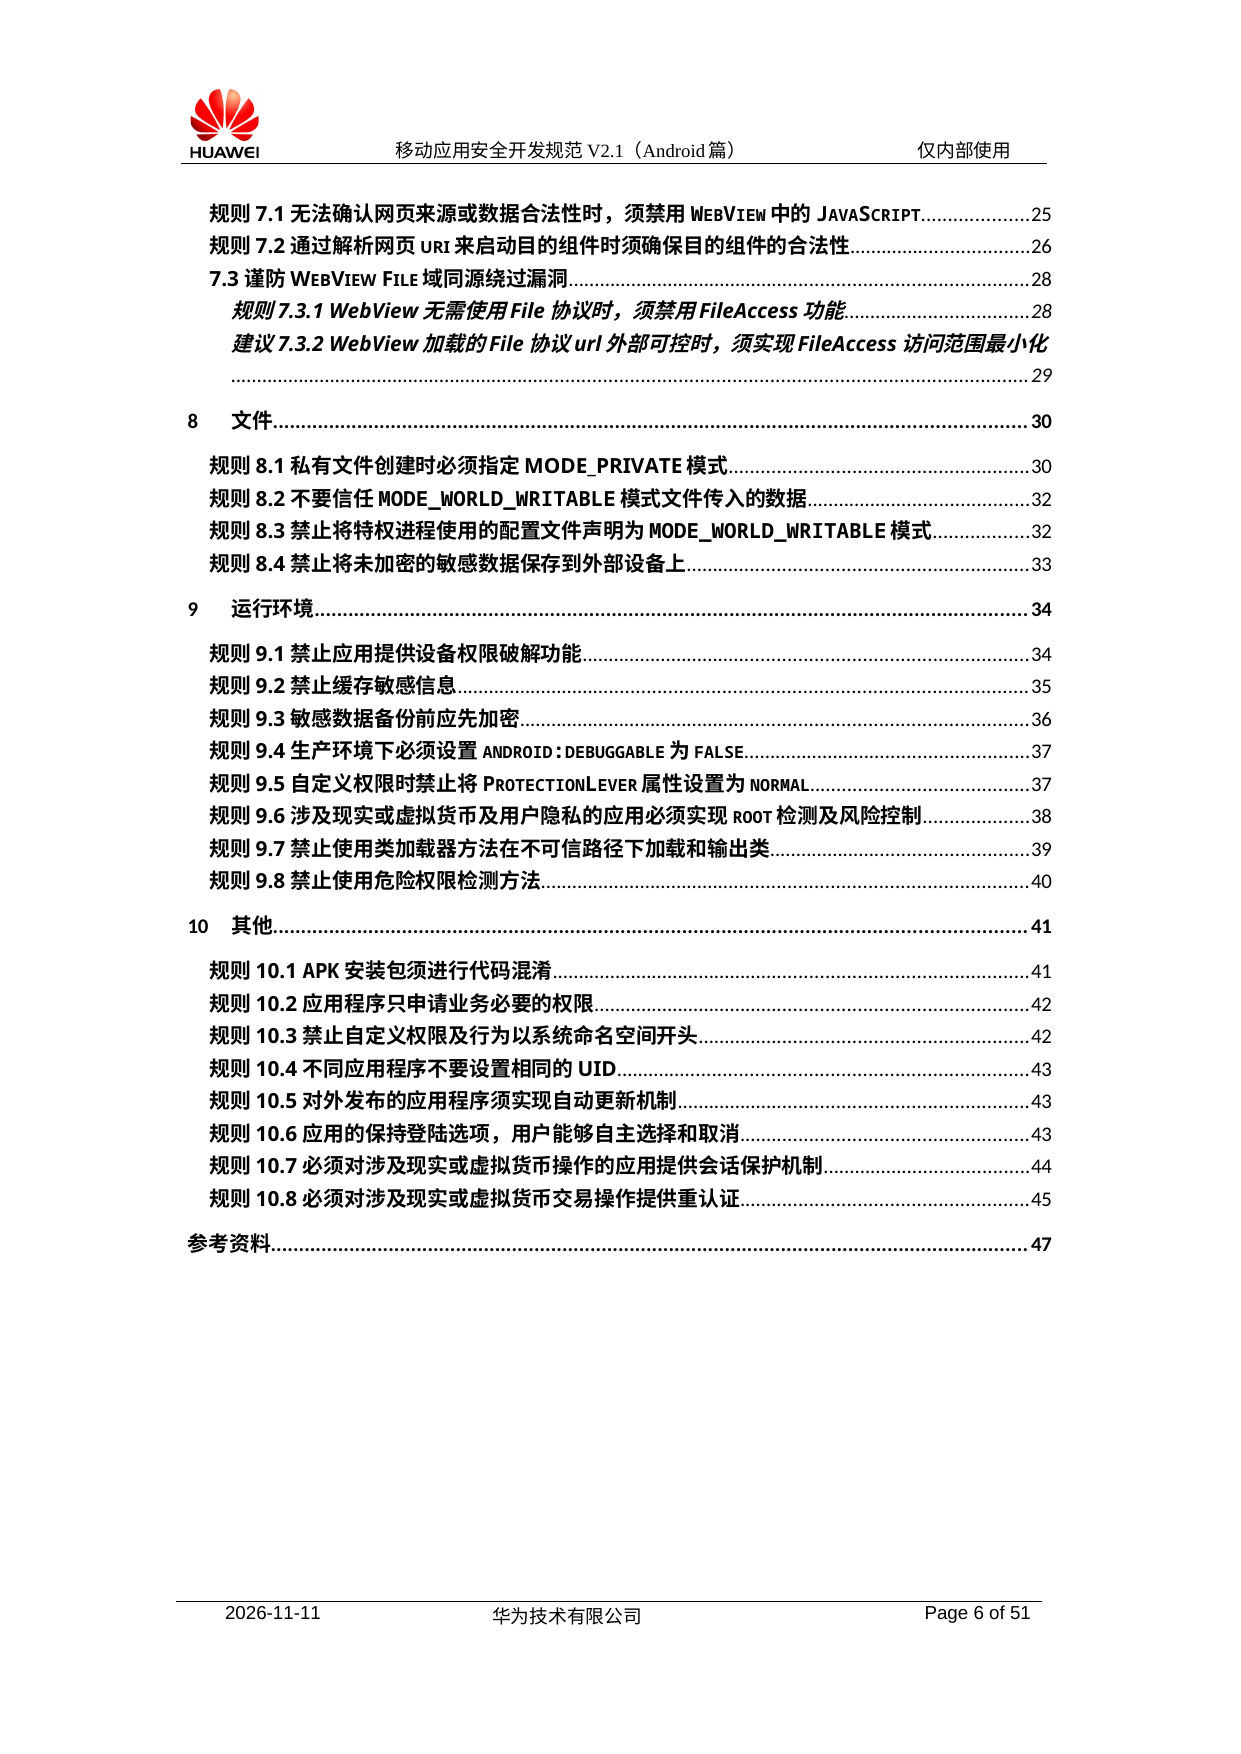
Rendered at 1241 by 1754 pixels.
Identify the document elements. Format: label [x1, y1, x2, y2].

picture [190, 89, 259, 158]
